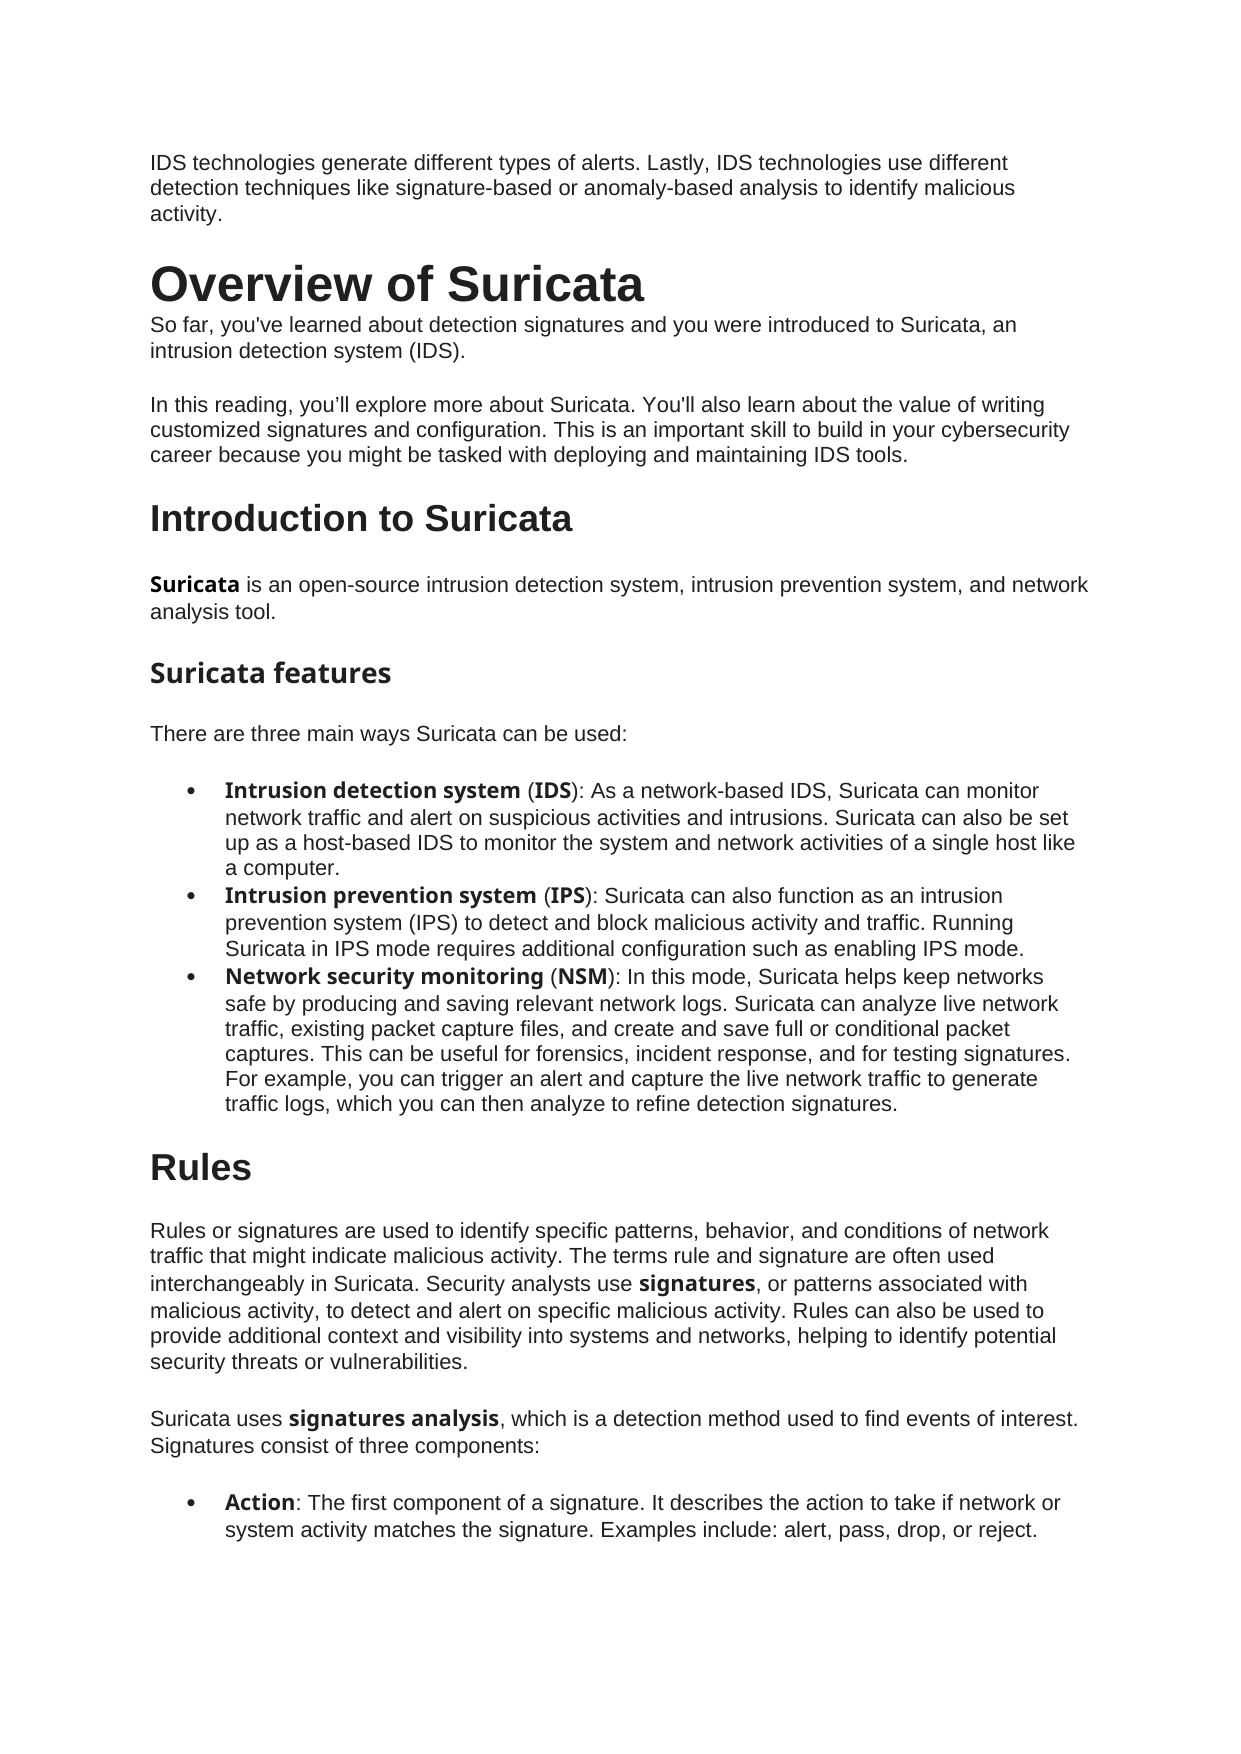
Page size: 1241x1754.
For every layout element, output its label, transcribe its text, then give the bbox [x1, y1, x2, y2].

subtitle Suricata features [150, 653, 1090, 691]
list Action: The first component of a signature. It describes the action to take if network or system activity matches the signature. Examples include: alert, pass, drop, or reject. [187, 1487, 1090, 1542]
text In this reading, you’ll explore more about Suricata. You'll also learn about the value of writing customized signatures and configuration. This is an important skill to build in your cybersecurity career because you might be tasked with deploying and maintaining IDS tools. [150, 392, 1090, 467]
text Rules or signatures are used to identify specific patterns, behavior, and conditions of network traffic that might indicate malicious activity. The terms rule and signature are often used interchangeably in Suricata. Security analysts use signatures, or patterns associated with malicious activity, to detect and alert on specific malicious activity. Rules can also be used to provide additional context and visibility into systems and networks, helping to identify potential security threats or vulnerabilities. [150, 1218, 1090, 1374]
list Intrusion prevention system (IPS): Suricata can also function as an intrusion prevention system (IPS) to detect and block malicious activity and traffic. Running Suricata in IPS mode requires additional configuration such as enabling IPS mode. [187, 880, 1090, 961]
list Intrusion detection system (IDS): As a network-based IDS, Suricata can monitor network traffic and alert on suspicious activities and intrusions. Suricata can also be set up as a host-based IDS to monitor the system and network activities of a single host like a computer. [187, 775, 1090, 880]
text There are three main ways Suricata can be used: [150, 721, 1090, 746]
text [150, 150, 1090, 226]
text Suricata is an open-source intrusion detection system, intrusion prevention system, and network analysis tool. [150, 569, 1090, 624]
subtitle Introduction to Suricata [150, 497, 1090, 540]
list Network security monitoring (NSM): In this mode, Suricata helps keep networks safe by producing and saving relevant network logs. Suricata can analyze live network traffic, existing packet capture files, and create and save full or conditional packet captures. This can be useful for forensics, incident response, and for testing signatures. For example, you can trigger an alert and capture the live network traffic to generate traffic logs, which you can then analyze to refine detection signatures. [187, 961, 1090, 1116]
text Suricata uses signatures analysis, which is a detection method used to find events of interest. Signatures consist of three components: [150, 1403, 1090, 1458]
subtitle Overview of Suricata [150, 255, 1090, 312]
subtitle Rules [150, 1146, 1090, 1189]
text So far, you've learned about detection signatures and you were introduced to Suricata, an intrusion detection system (IDS). [150, 312, 1090, 363]
